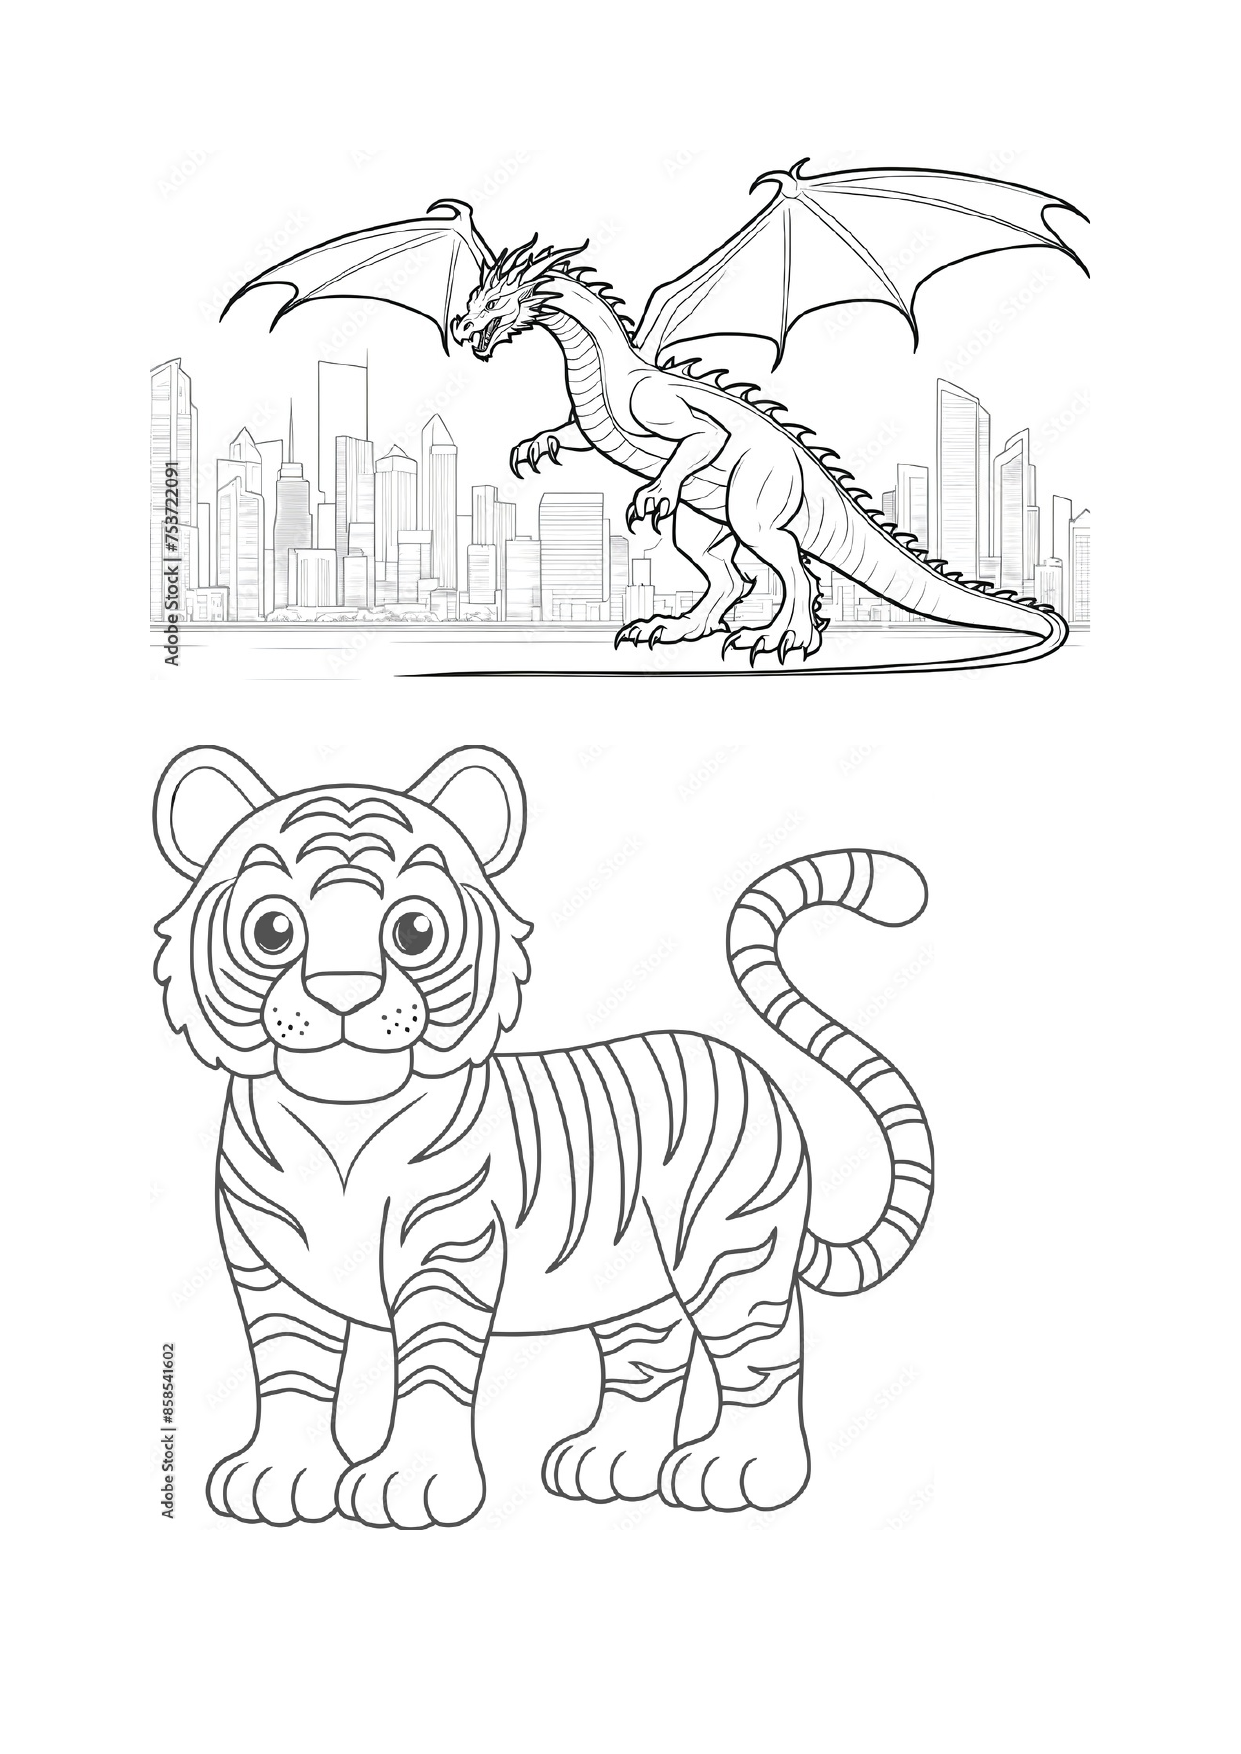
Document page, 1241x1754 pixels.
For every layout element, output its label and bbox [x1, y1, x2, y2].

picture [150, 745, 935, 1530]
picture [150, 150, 1091, 680]
